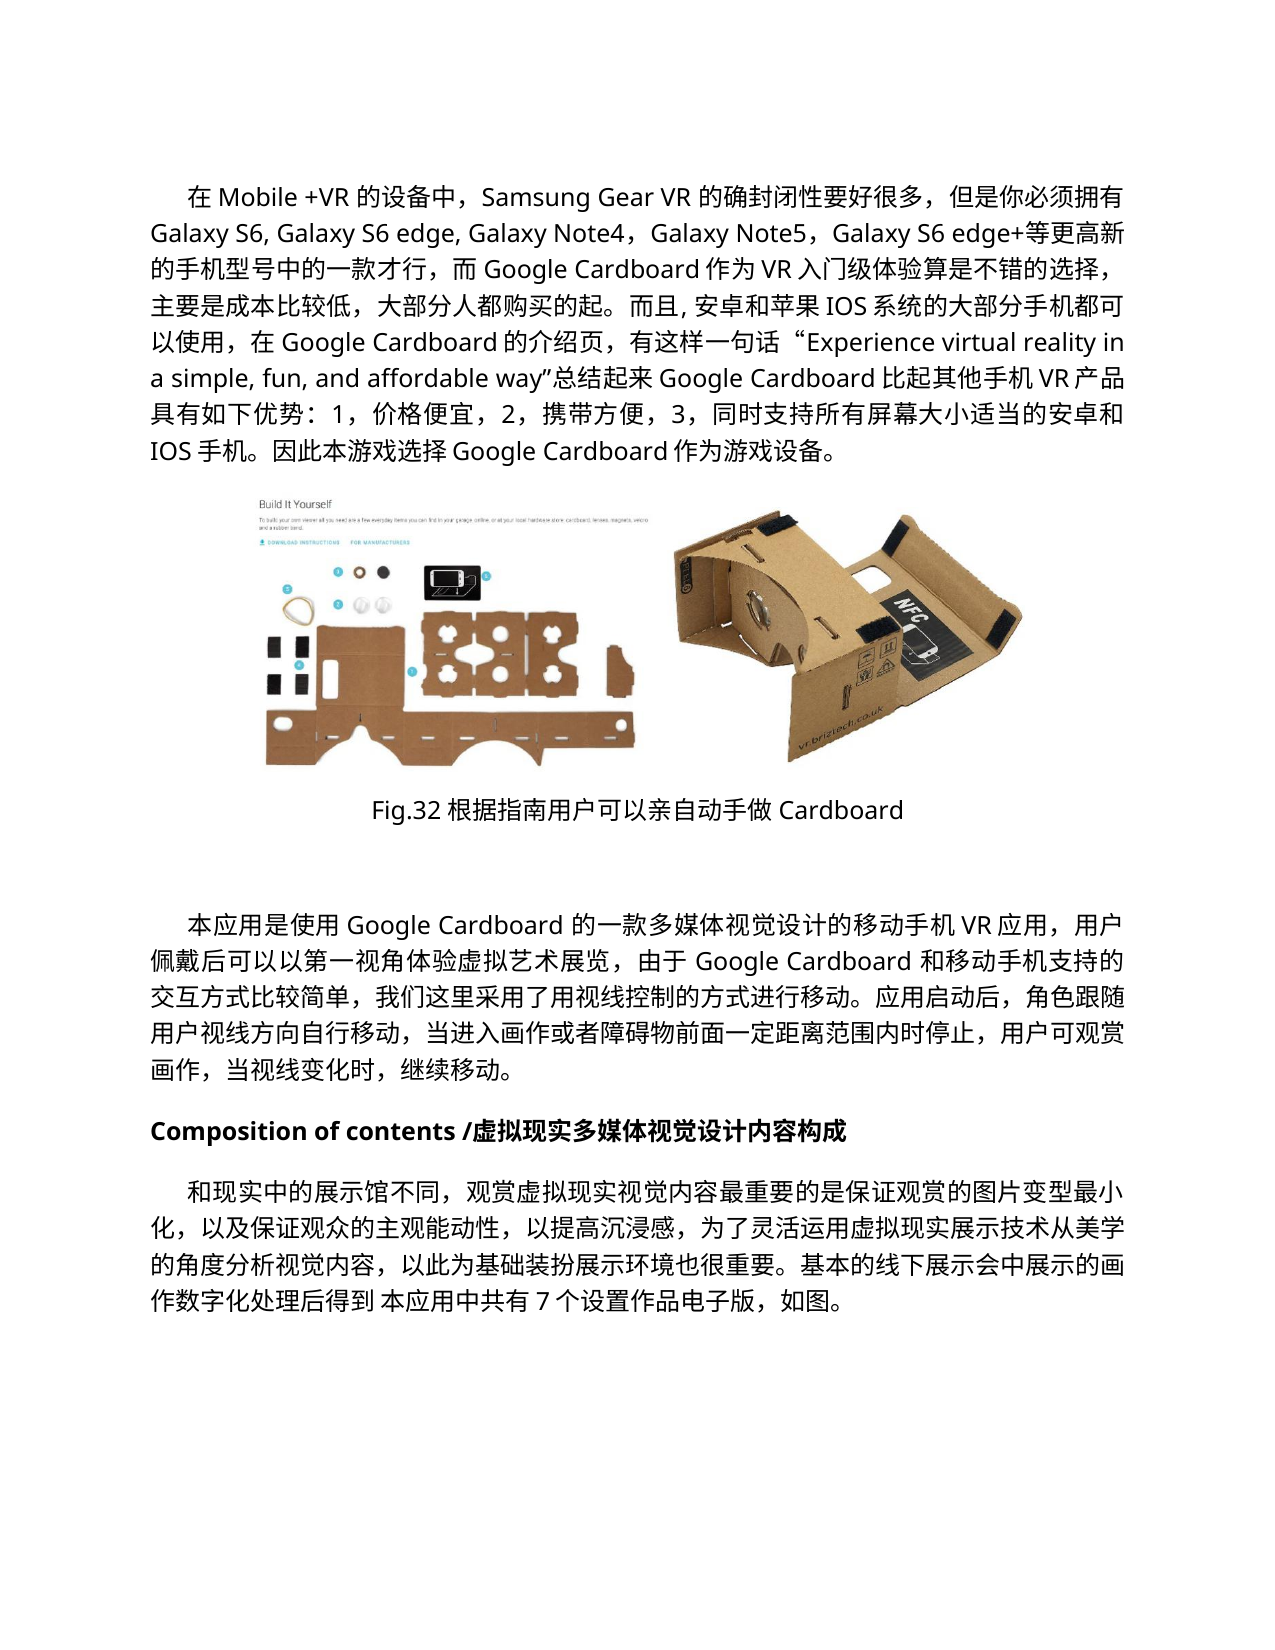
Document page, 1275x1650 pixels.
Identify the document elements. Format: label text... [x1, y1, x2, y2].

picture [250, 492, 1025, 772]
text 本应用是使用Google Cardboard 的一款多媒体视觉设计的移动手机VR应用，用户佩戴后可以以第一视角体验虚拟艺术展览，由于Google Cardboard 和移动手机支持的交互方式比较简单，我们这里采用了用视线控制的方式进行移动。应用启动后，角色跟随用户视线方向自行移动，当进入画作或者障碍物前面一定距离范围内时停止，用户可观赏画作，当视线变化时，继续移动。 [150, 905, 1125, 1086]
text Fig.32 根据指南用户可以亲自动手做 Cardboard [150, 790, 1125, 827]
text 和现实中的展示馆不同，观赏虚拟现实视觉内容最重要的是保证观赏的图片变型最小化，以及保证观众的主观能动性，以提高沉浸感，为了灵活运用虚拟现实展示技术从美学的角度分析视觉内容，以此为基础装扮展示环境也很重要。基本的线下展示会中展示的画作数字化处理后得到 本应用中共有7个设置作品电子版，如图。 [150, 1173, 1125, 1318]
text 在Mobile +VR 的设备中，Samsung Gear VR 的确封闭性要好很多，但是你必须拥有Galaxy S6, Galaxy S6 edge, Galaxy Note4，Galaxy Note5，Galaxy S6 edge+等更高新的手机型号中的一款才行，而Google Cardboard作为VR入门级体验算是不错的选择，主要是成本比较低，大部分人都购买的起。而且, 安卓和苹果IOS系统的大部分手机都可以使用，在Google Cardboard的介绍页，有这样一句话“Experience virtual reality in a simple, fun, and affordable way”总结起来Google Cardboard比起其他手机VR产品具有如下优势：1，价格便宜，2，携带方便，3，同时支持所有屏幕大小适当的安卓和IOS手机。因此本游戏选择Google Cardboard作为游戏设备。 [150, 177, 1125, 467]
text Composition of contents /虚拟现实多媒体视觉设计内容构成 [150, 1111, 1125, 1148]
